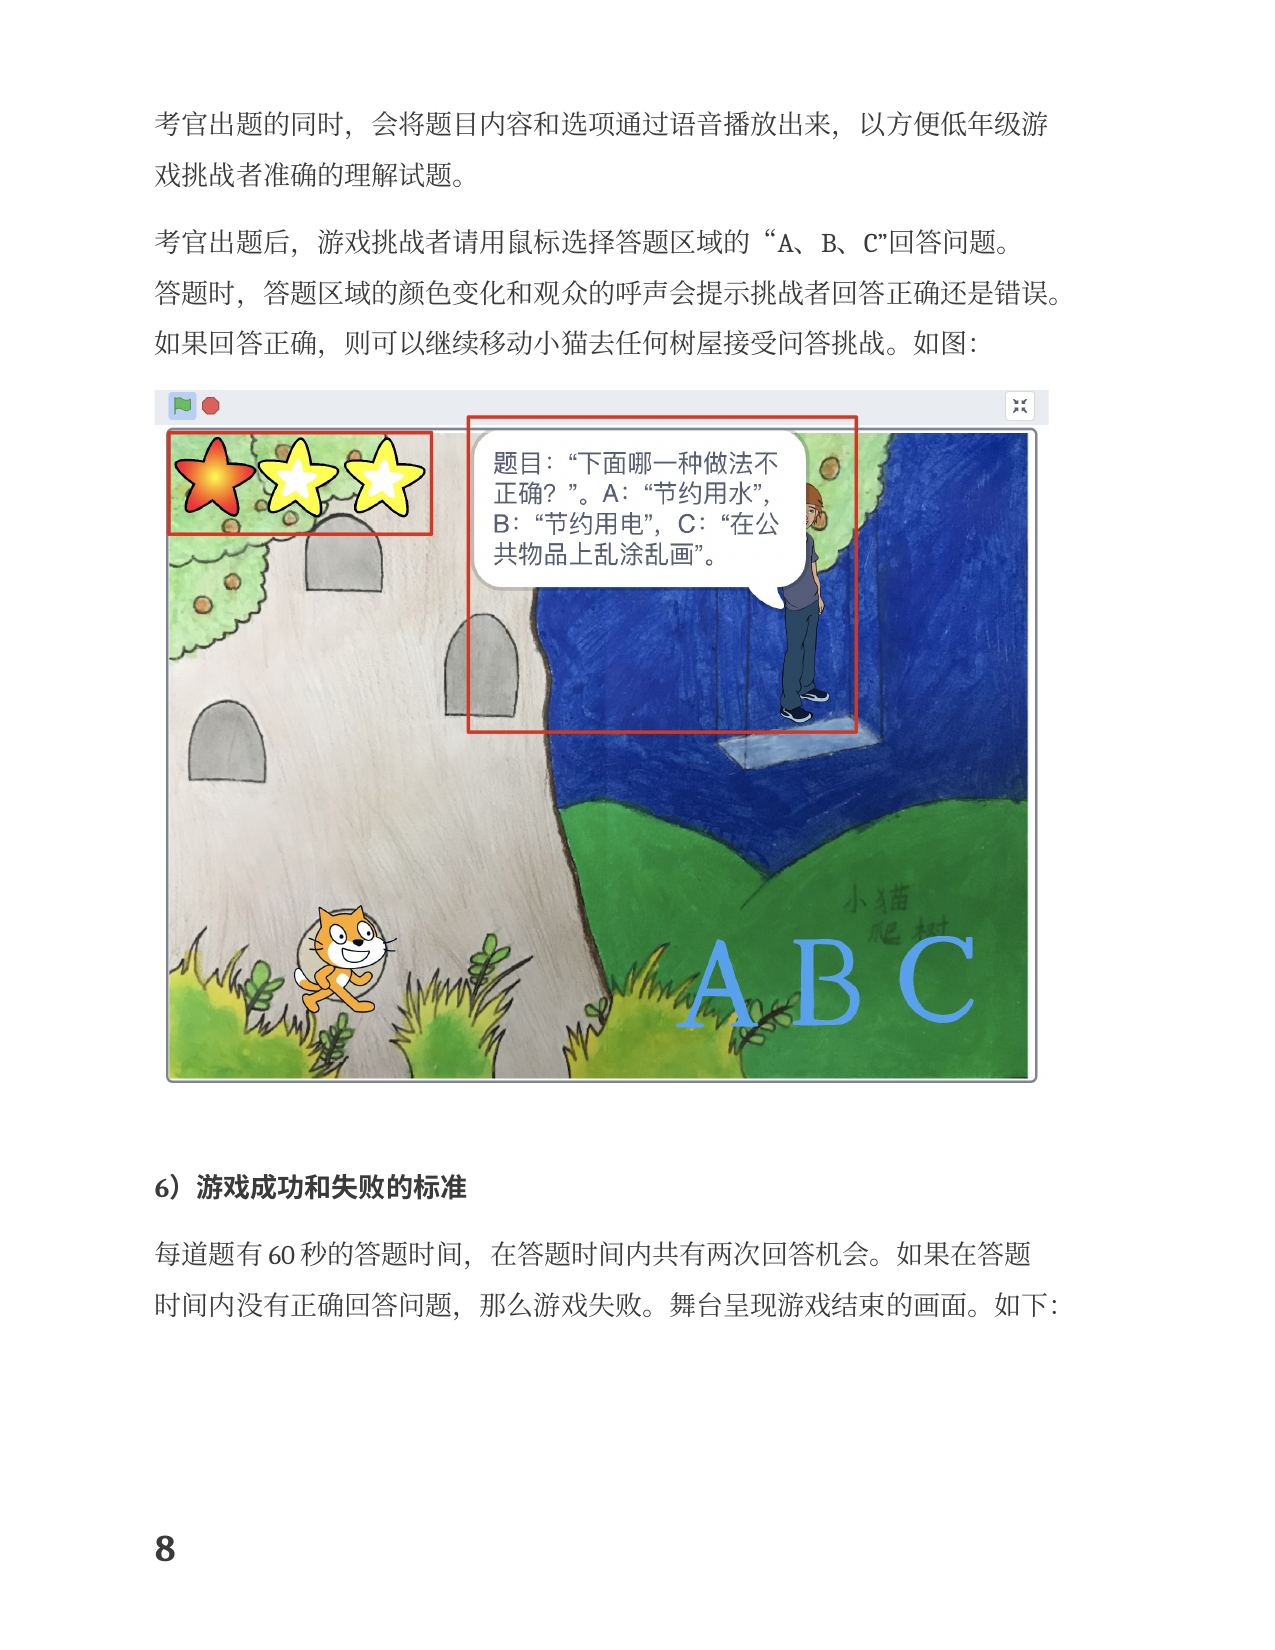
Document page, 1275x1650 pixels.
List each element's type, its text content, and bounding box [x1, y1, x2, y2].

text 每道题有60秒的答题时间，在答题时间内共有两次回答机会。如果在答题时间内没有正确回答问题，那么游戏失败。舞台呈现游戏结束的画面。如下： [154, 1233, 1048, 1323]
text 考官出题的同时，会将题目内容和选项通过语音播放出来，以方便低年级游戏挑战者准确的理解试题。 [154, 103, 1048, 193]
picture [154, 390, 1049, 1083]
text 6）游戏成功和失败的标准 [154, 1166, 1048, 1205]
text 考官出题后，游戏挑战者请用鼠标选择答题区域的“A、B、C”回答问题。答题时，答题区域的颜色变化和观众的呼声会提示挑战者回答正确还是错误。如果回答正确，则可以继续移动小猫去任何树屋接受问答挑战。如图： [154, 221, 1048, 362]
